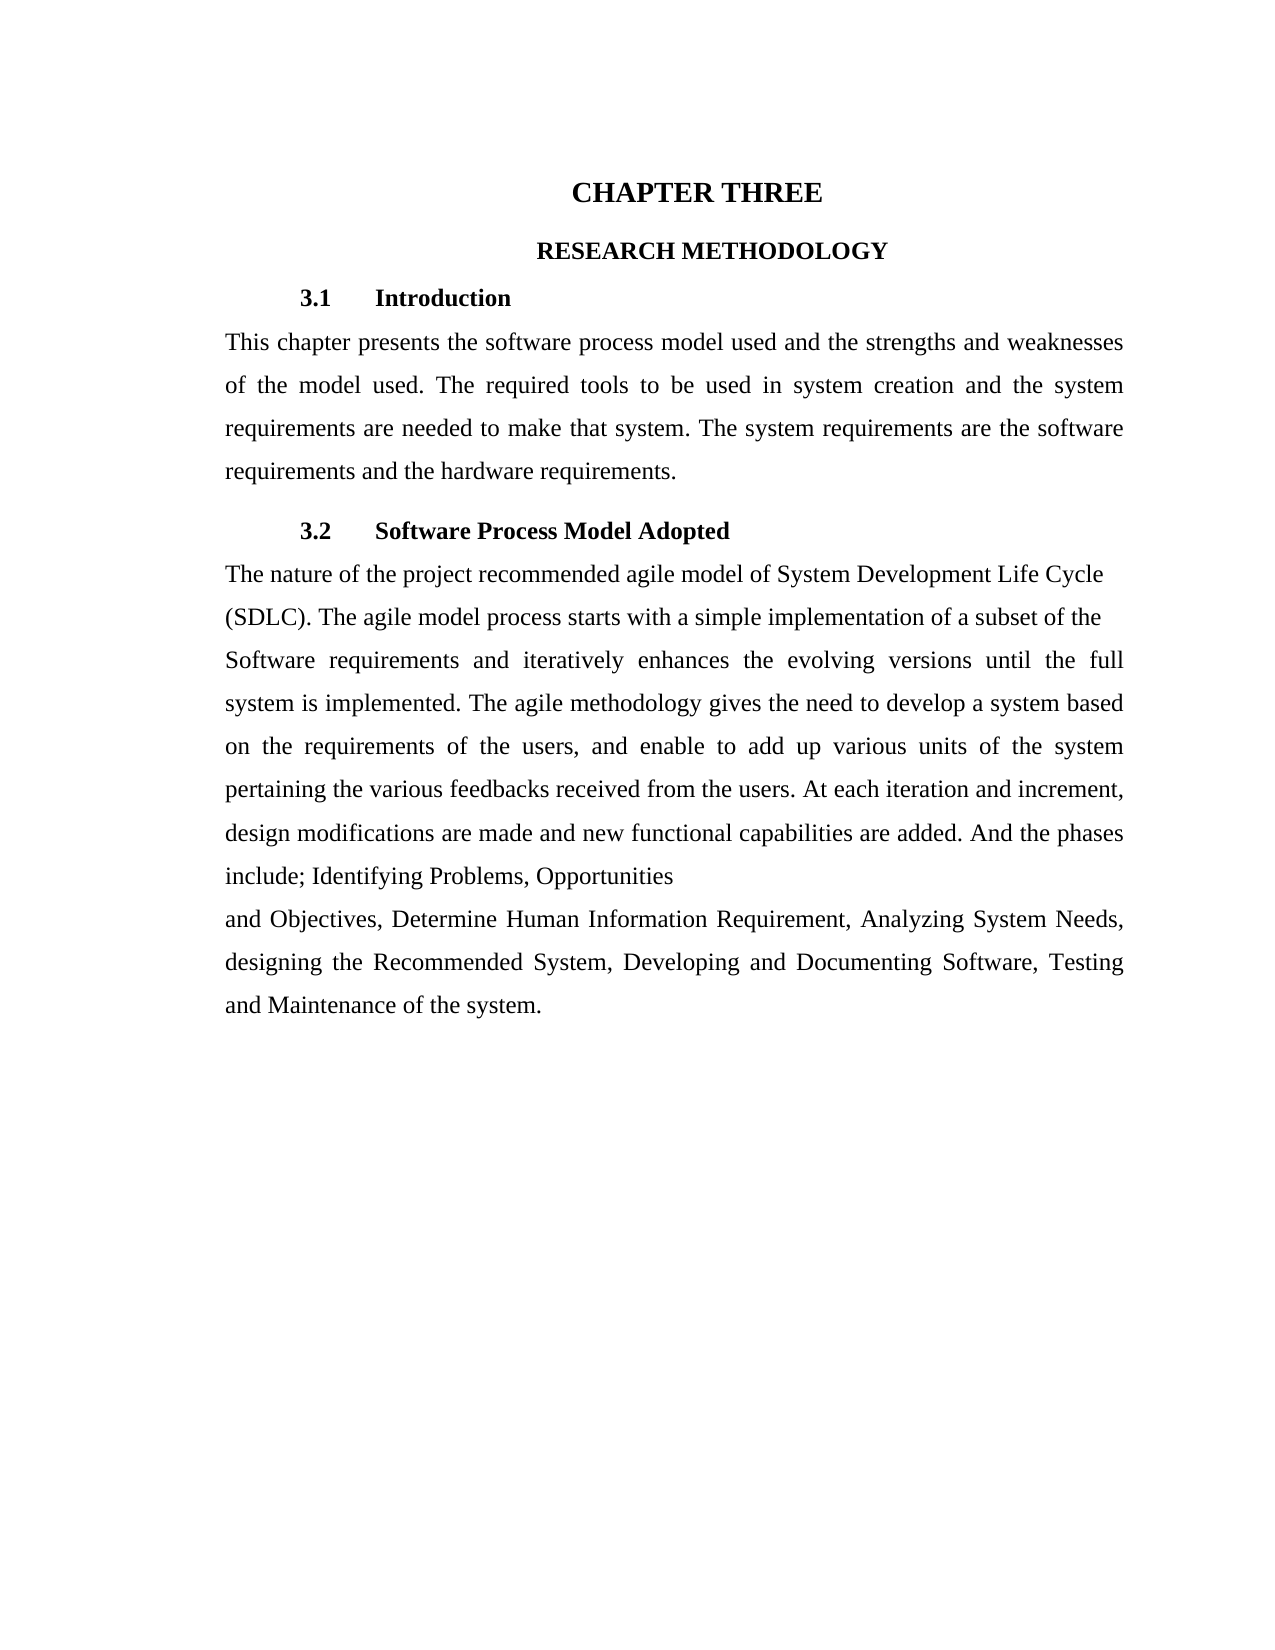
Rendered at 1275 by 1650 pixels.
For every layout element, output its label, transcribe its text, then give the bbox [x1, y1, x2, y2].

subtitle RESEARCH METHODOLOGY [300, 236, 1125, 265]
subtitle Software Process Model Adopted [300, 516, 1125, 544]
text This chapter presents the software process model used and the strengths and weaknesses of the model used. The required tools to be used in system creation and the system requirements are needed to make that system. The system requirements are the software requirements and the hardware requirements. [225, 327, 1125, 485]
text and Objectives, Determine Human Information Requirement, Analyzing System Needs, designing the Recommended System, Developing and Documenting Software, Testing and Maintenance of the system. [225, 904, 1125, 1019]
text The nature of the project recommended agile model of System Development Life Cycle [225, 559, 1125, 588]
subtitle Introduction [300, 283, 1125, 312]
text Software requirements and iteratively enhances the evolving versions until the full system is implemented. The agile methodology gives the need to develop a system based on the requirements of the users, and enable to add up various units of the system pertaining the various feedbacks received from the users. At each iteration and increment, design modifications are made and new functional capabilities are added. And the phases include; Identifying Problems, Opportunities [225, 645, 1125, 889]
subtitle CHAPTER THREE [270, 175, 1125, 208]
text (SDLC). The agile model process starts with a simple implementation of a subset of the [225, 602, 1125, 631]
